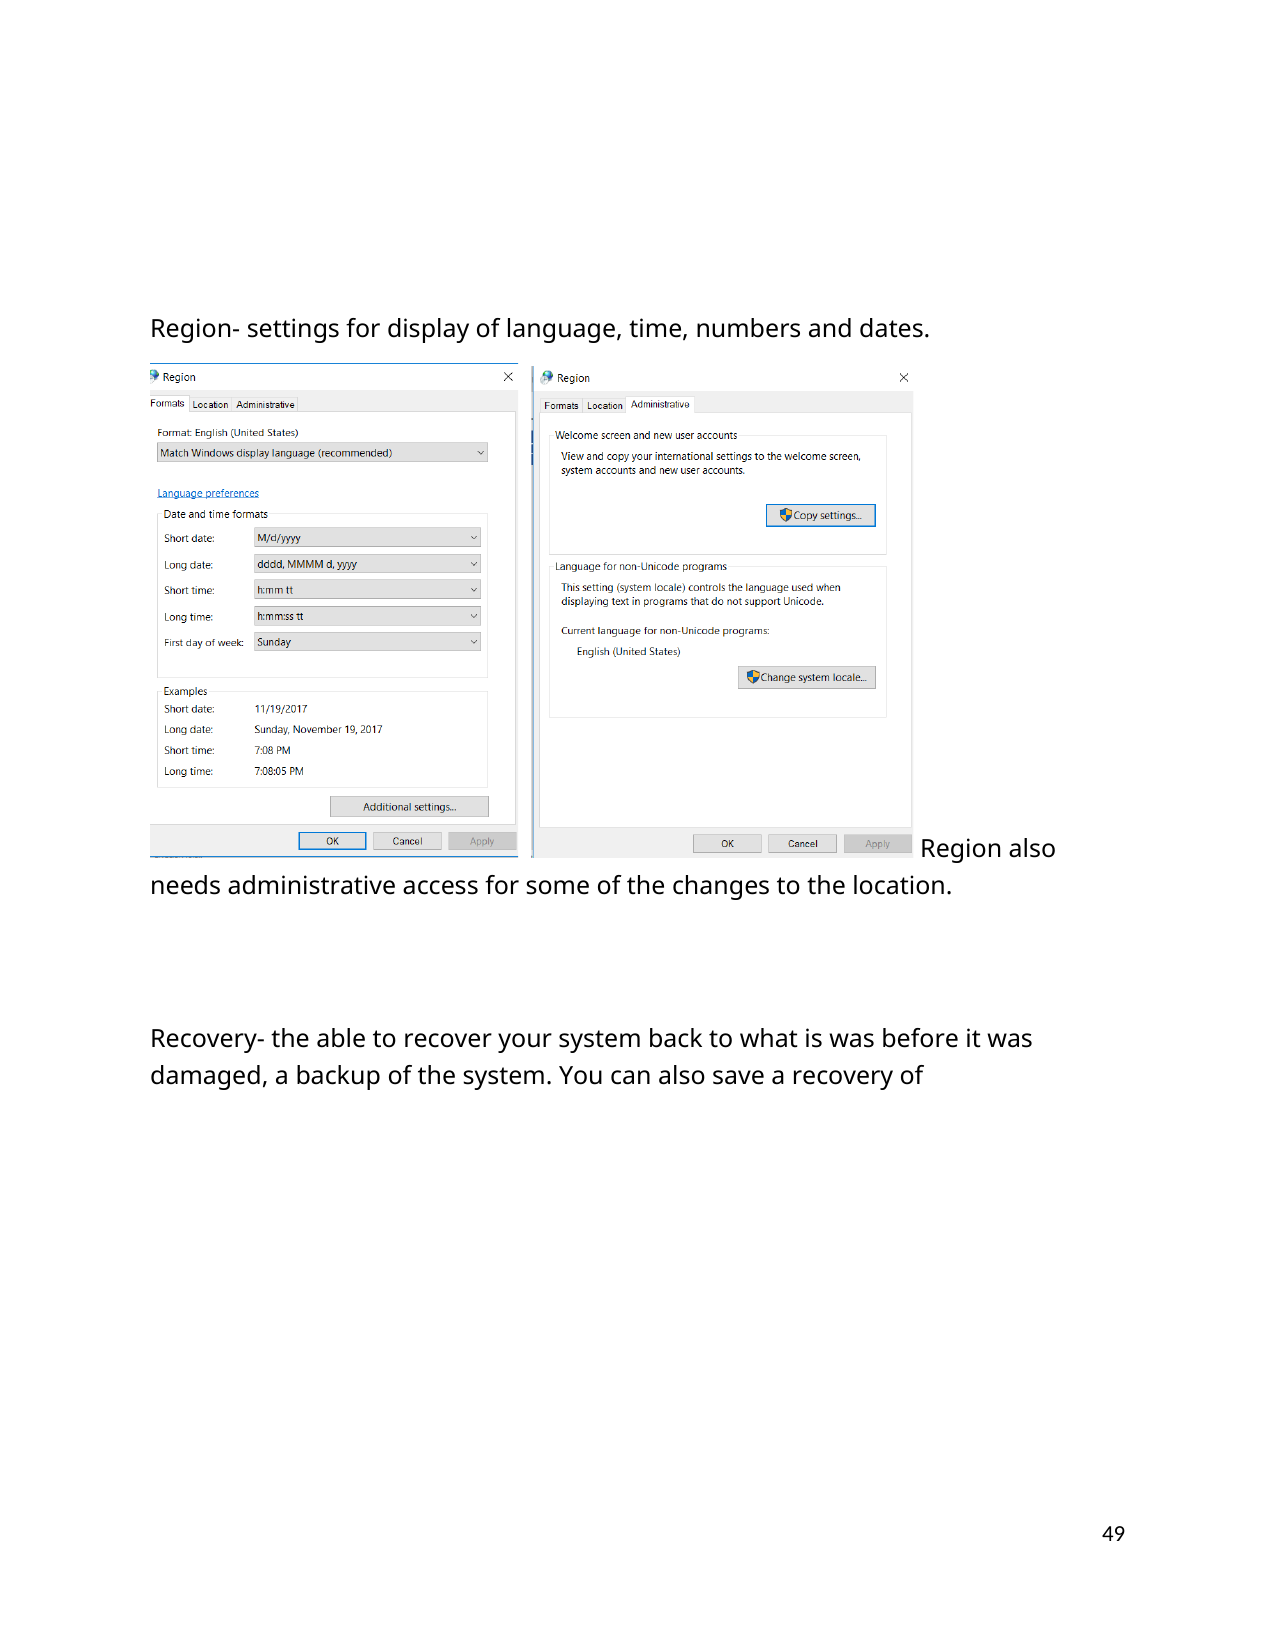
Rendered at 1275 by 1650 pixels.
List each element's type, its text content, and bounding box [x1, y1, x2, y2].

picture [531, 366, 914, 858]
picture [150, 363, 519, 858]
text Region- settings for display of language, time, numbers and dates. [150, 310, 1125, 344]
text Recovery- the able to recover your system back to what is was before it was damaged, a backup of the system. You can also save a recovery ofSystem recovery for files and folders. [150, 1021, 1125, 1092]
